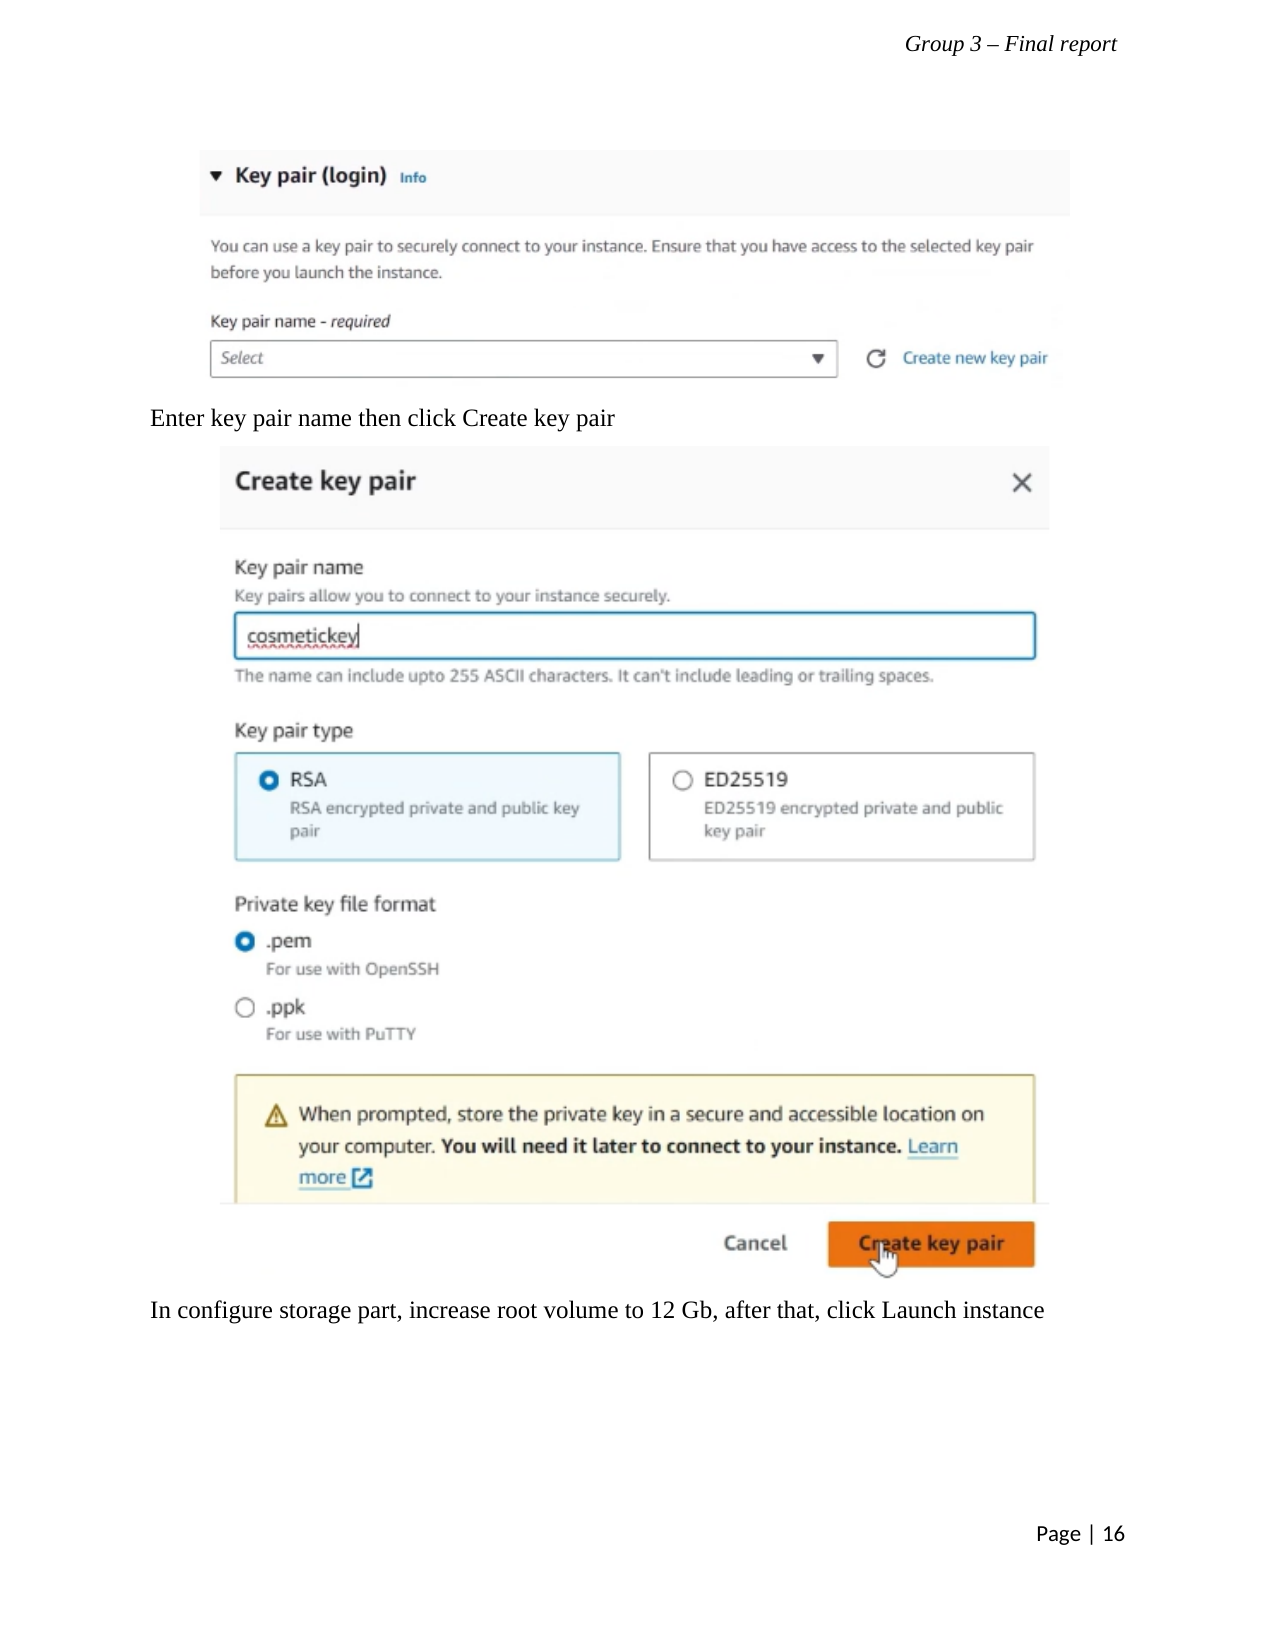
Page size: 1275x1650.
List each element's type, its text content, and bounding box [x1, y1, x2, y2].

text In configure storage part, increase root volume to 12 Gb, after that, click Launch instance [150, 1295, 1119, 1323]
picture [219, 446, 1050, 1280]
picture [199, 150, 1070, 388]
text Enter key pair name then click Create key pair [150, 403, 1119, 431]
